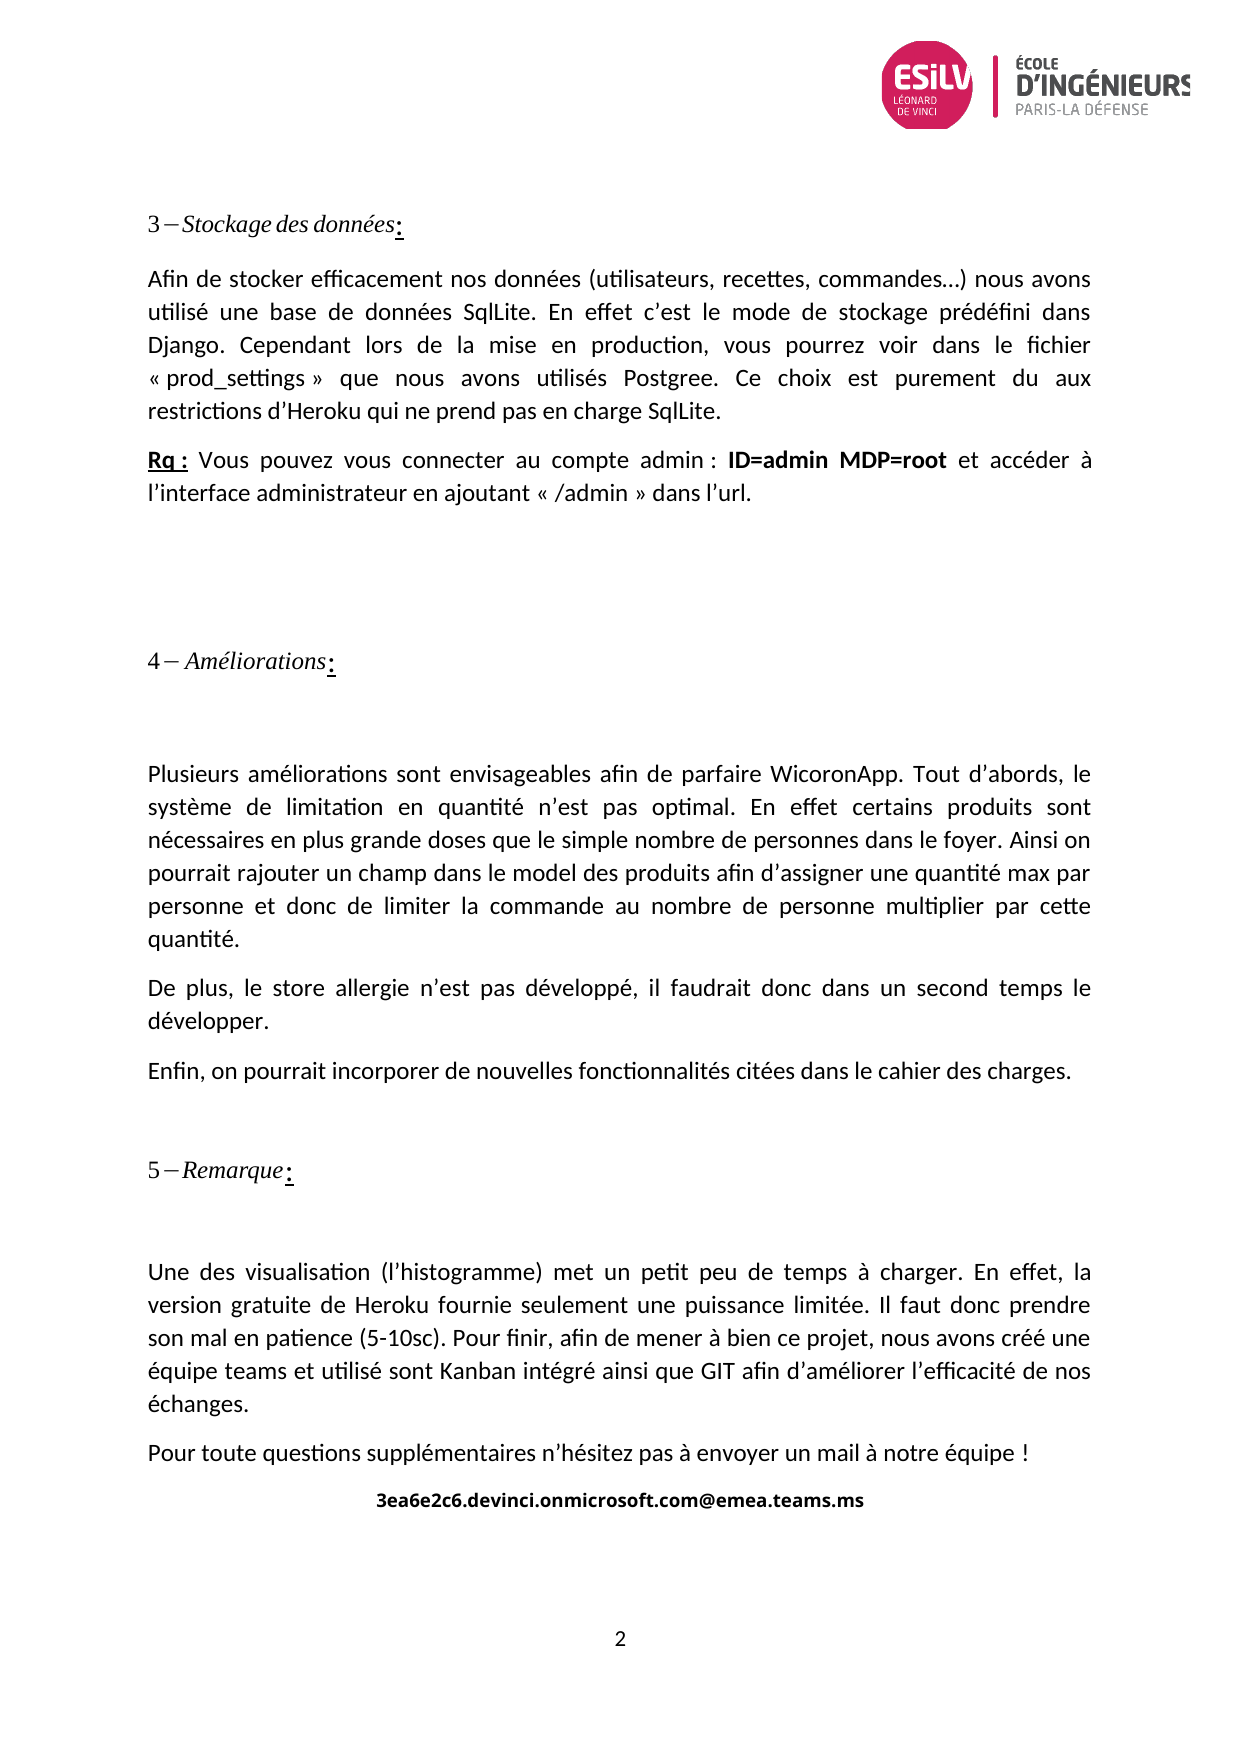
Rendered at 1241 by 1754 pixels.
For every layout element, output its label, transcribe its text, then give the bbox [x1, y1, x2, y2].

text De plus, le store allergie n’est pas développé, il faudrait donc dans un second temps le développer. [148, 972, 1093, 1036]
text Afin de stocker efficacement nos données (utilisateurs, recettes, commandes…) nous avons utilisé une base de données SqlLite. En effet c’est le mode de stockage prédéfini dans Django. Cependant lors de la mise en production, vous pourrez voir dans le fichier « prod_settings » que nous avons utilisés Postgree. Ce choix est purement du aux restrictions d’Heroku qui ne prend pas en charge SqlLite. [148, 263, 1093, 425]
text Plusieurs améliorations sont envisageables afin de parfaire WicoronApp. Tout d’abords, le système de limitation en quantité n’est pas optimal. En effet certains produits sont nécessaires en plus grande doses que le simple nombre de personnes dans le foyer. Ainsi on pourrait rajouter un champ dans le model des produits afin d’assigner une quantité max par personne et donc de limiter la commande au nombre de personne multiplier par cette quantité. [148, 758, 1093, 953]
text Rq : Vous pouvez vous connecter au compte admin : ID=admin MDP=root et accéder à l’interface administrateur en ajoutant « /admin » dans l’url. [148, 444, 1093, 508]
text : [148, 643, 1093, 681]
text : [148, 1151, 1093, 1189]
picture [880, 41, 1190, 129]
text Enfin, on pourrait incorporer de nouvelles fonctionnalités citées dans le cahier des charges. [148, 1055, 1093, 1085]
text : [148, 205, 1093, 243]
text Pour toute questions supplémentaires n’hésitez pas à envoyer un mail à notre équipe ! [148, 1437, 1093, 1468]
text Une des visualisation (l’histogramme) met un petit peu de temps à charger. En effet, la version gratuite de Heroku fournie seulement une puissance limitée. Il faut donc prendre son mal en patience (5-10sc). Pour finir, afin de mener à bien ce projet, nous avons créé une équipe teams et utilisé sont Kanban intégré ainsi que GIT afin d’améliorer l’efficacité de nos échanges. [148, 1256, 1093, 1418]
text 3ea6e2c6.devinci.onmicrosoft.com@emea.teams.ms [148, 1487, 1093, 1512]
